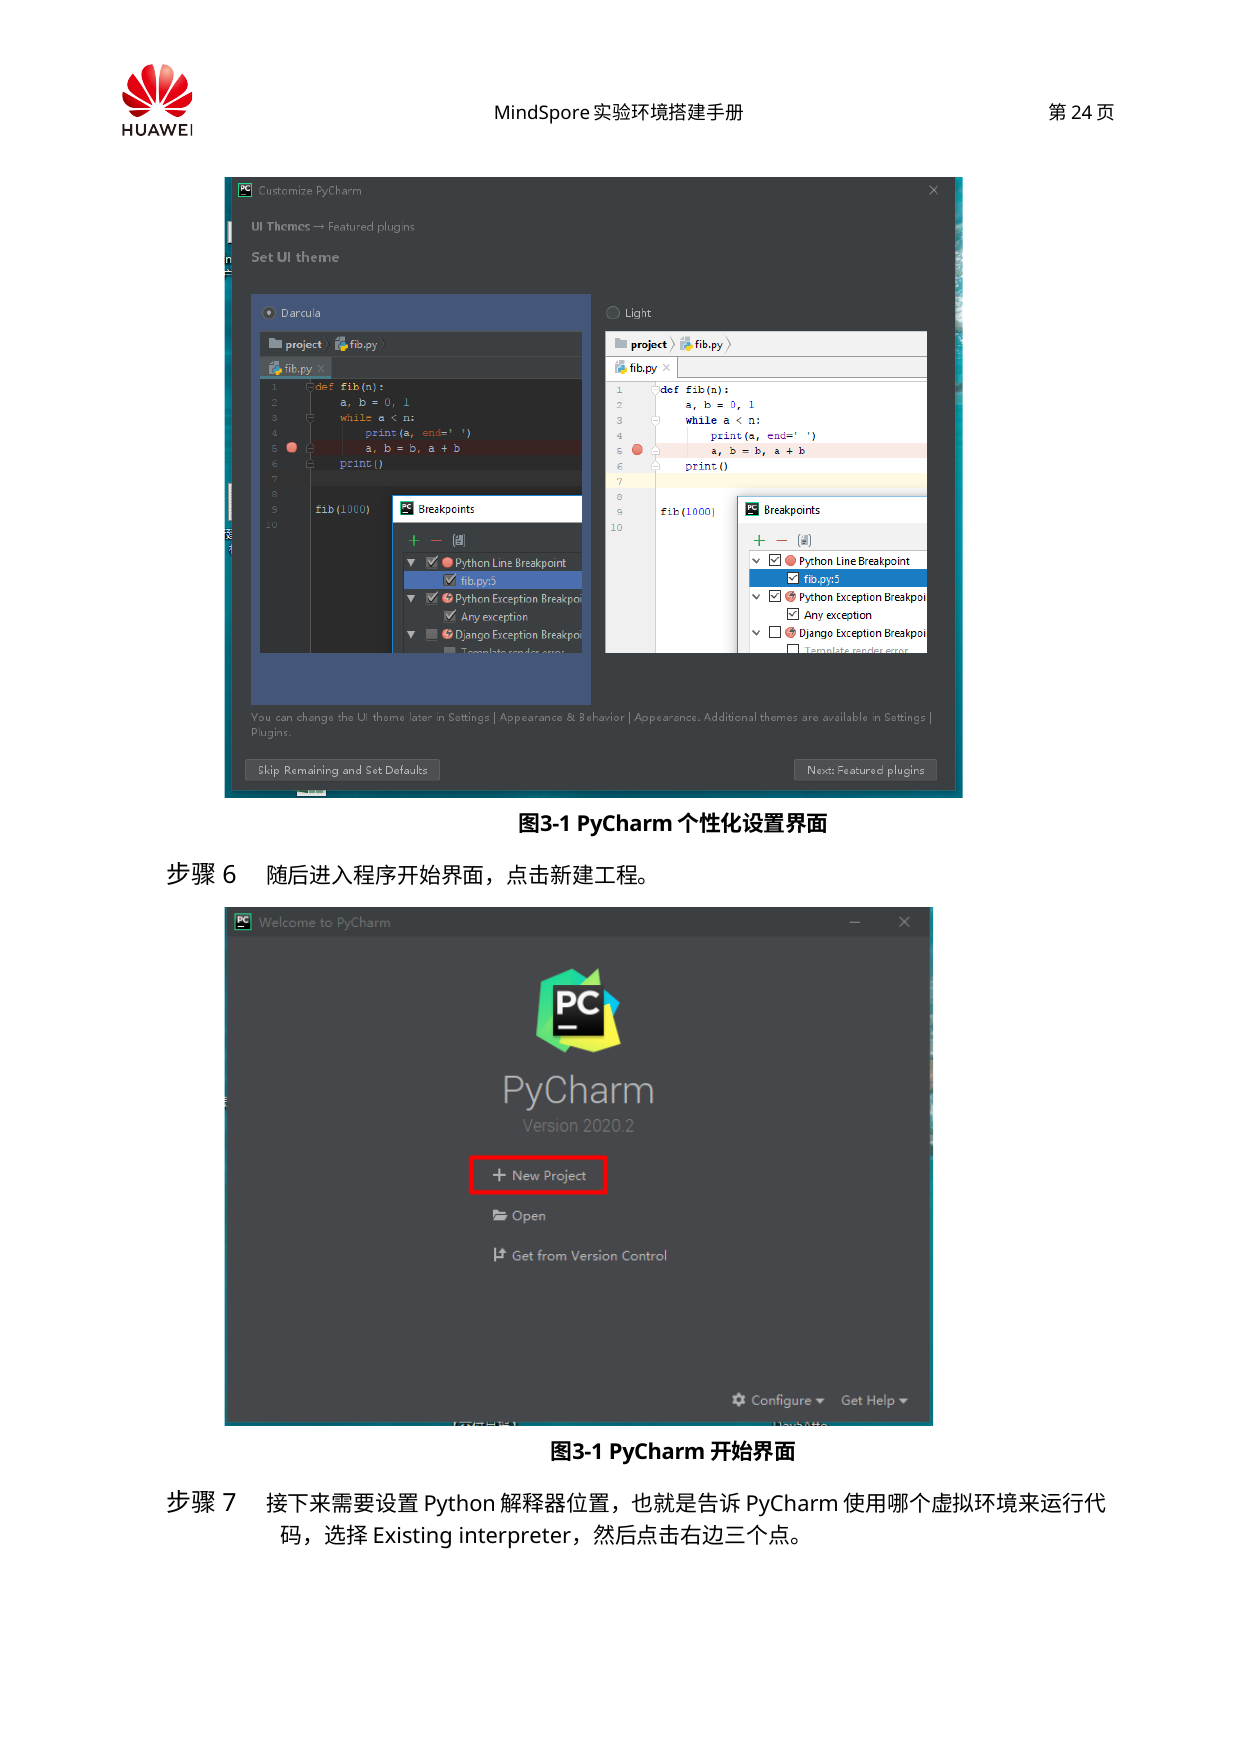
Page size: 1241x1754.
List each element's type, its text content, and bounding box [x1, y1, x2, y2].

text 接下来需要设置Python解释器位置，也就是告诉PyCharm使用哪个虚拟环境来运行代码，选择Existing interpreter，然后点击右边三个点。 [236, 1482, 1122, 1550]
picture [224, 907, 934, 1426]
text 随后进入程序开始界面，点击新建工程。 [236, 854, 1122, 891]
picture [224, 177, 963, 798]
picture [122, 64, 193, 136]
text PyCharm开始界面 [224, 1434, 1122, 1466]
text PyCharm个性化设置界面 [224, 806, 1122, 838]
